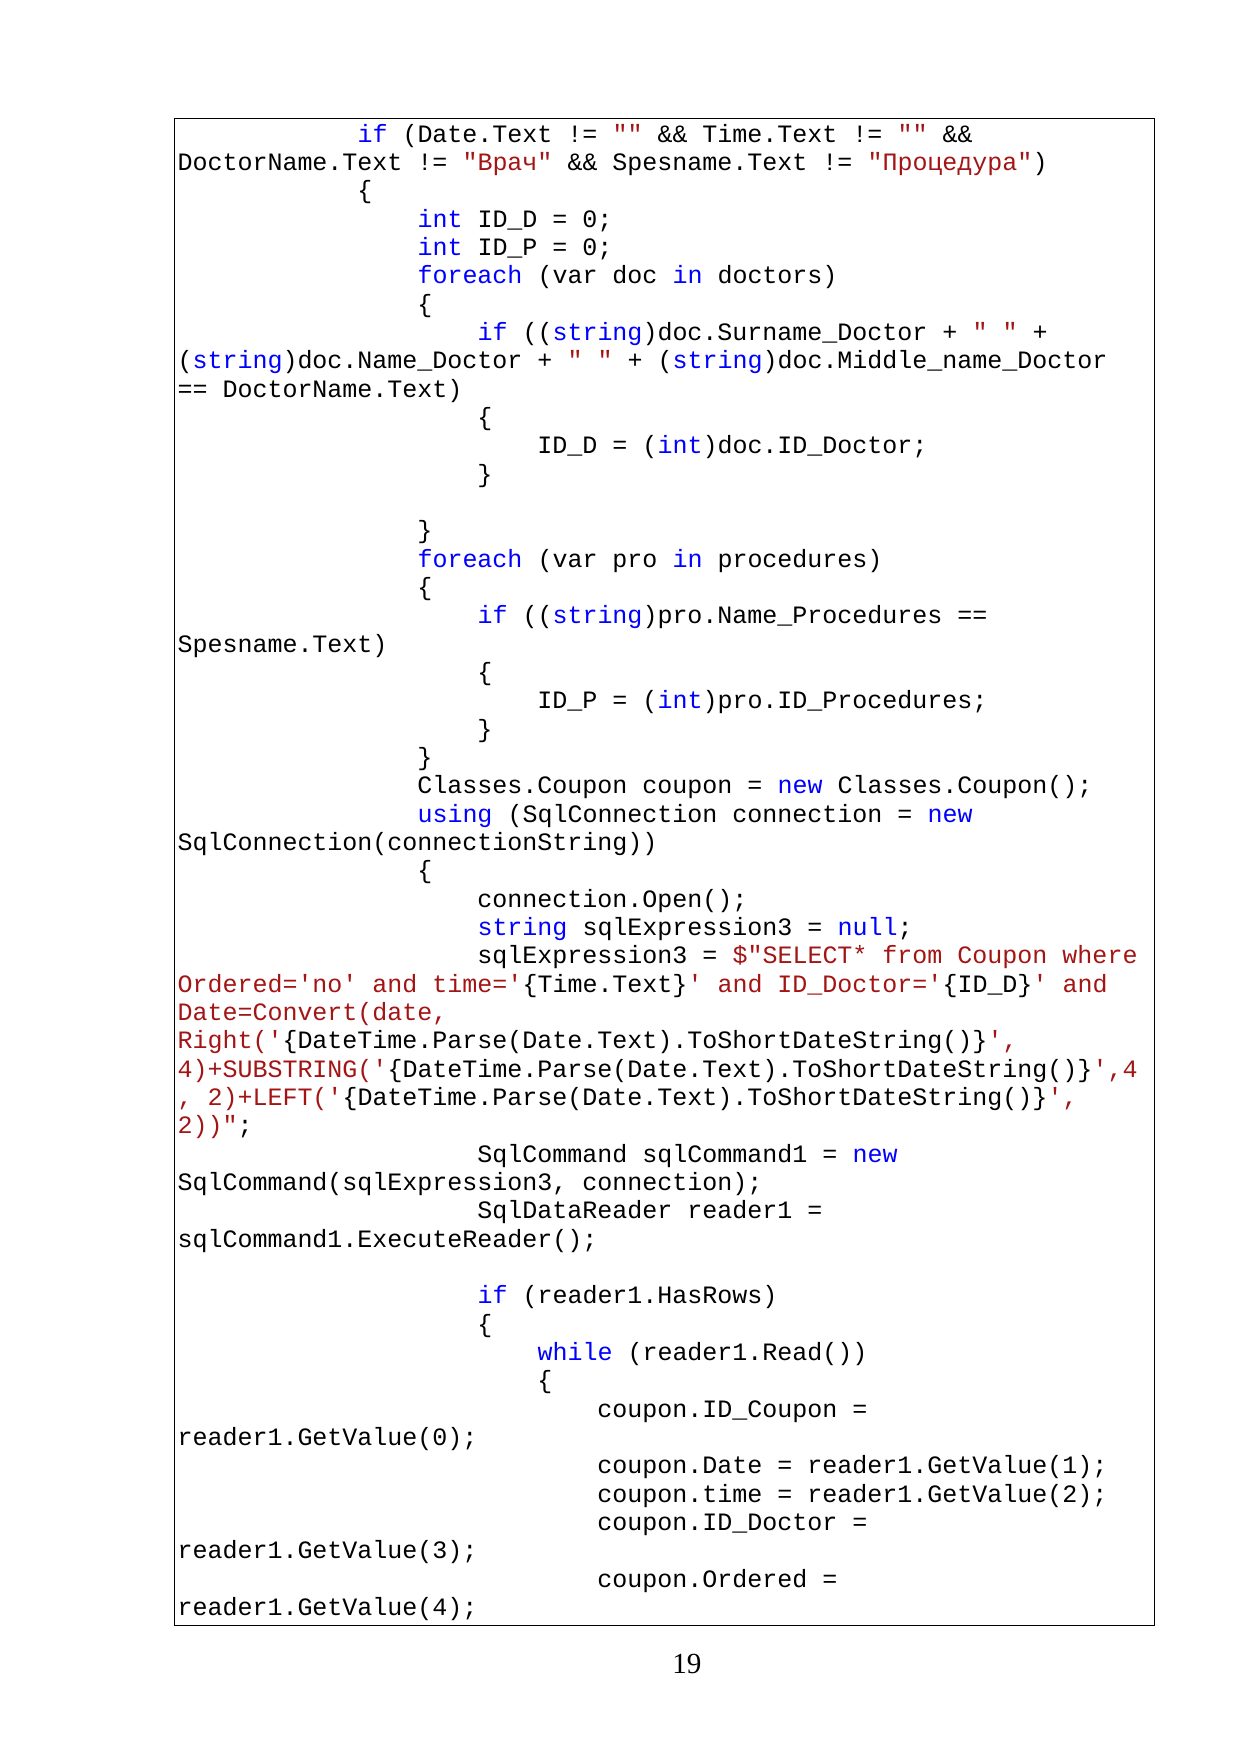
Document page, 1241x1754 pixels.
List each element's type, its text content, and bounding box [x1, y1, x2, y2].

text { [177, 574, 1152, 603]
text { [177, 659, 1152, 688]
text Classes.Coupon coupon = new Classes.Coupon(); [177, 773, 1152, 801]
text connection.Open(); [177, 886, 1152, 914]
text string sqlExpression3 = null; [177, 914, 1152, 943]
text SqlDataReader reader1 = sqlCommand1.ExecuteReader(); [177, 1198, 1152, 1254]
text if (reader1.HasRows) [177, 1283, 1152, 1311]
text coupon.Ordered = reader1.GetValue(4); [175, 1563, 1154, 1625]
text } [177, 518, 1152, 546]
text coupon.ID_Doctor = reader1.GetValue(3); [177, 1509, 1152, 1563]
text { [177, 404, 1152, 433]
text int ID_D = 0; [177, 206, 1152, 234]
text { [177, 291, 1152, 319]
text if ((string)pro.Name_Procedures == Spesname.Text) [177, 603, 1152, 659]
text } [177, 461, 1152, 489]
text if ((string)doc.Surname_Doctor + " " + (string)doc.Name_Doctor + " " + (string)doc.Middle_name_Doctor == DoctorName.Text) [177, 319, 1152, 404]
text { [177, 1311, 1152, 1339]
text ID_D = (int)doc.ID_Doctor; [177, 433, 1152, 461]
text { [177, 178, 1152, 206]
text while (reader1.Read()) [177, 1339, 1152, 1368]
text foreach (var pro in procedures) [177, 546, 1152, 574]
text coupon.Date = reader1.GetValue(1); [177, 1453, 1152, 1481]
text coupon.ID_Coupon = reader1.GetValue(0); [177, 1396, 1152, 1453]
text { [177, 858, 1152, 886]
text SqlCommand sqlCommand1 = new SqlCommand(sqlExpression3, connection); [177, 1141, 1152, 1198]
text foreach (var doc in doctors) [177, 263, 1152, 291]
text } [177, 744, 1152, 773]
text int ID_P = 0; [177, 234, 1152, 263]
text using (SqlConnection connection = new SqlConnection(connectionString)) [177, 801, 1152, 858]
text { [177, 1368, 1152, 1396]
text coupon.time = reader1.GetValue(2); [177, 1481, 1152, 1509]
text } [177, 716, 1152, 744]
text sqlExpression3 = $"SELECT* from Coupon where Ordered='no' and time='{Time.Text}' and ID_Doctor='{ID_D}' and Date=Convert(date, Right('{DateTime.Parse(Date.Text).ToShortDateString()}', 4)+SUBSTRING('{DateTime.Parse(Date.Text).ToShortDateString()}',4 , 2)+LEFT('{DateTime.Parse(Date.Text).ToShortDateString()}', 2))"; [177, 943, 1152, 1141]
text if (Date.Text != "" && Time.Text != "" && DoctorName.Text != "Врач" && Spesname.Text != "Процедура") [175, 119, 1154, 178]
text ID_P = (int)pro.ID_Procedures; [177, 688, 1152, 716]
